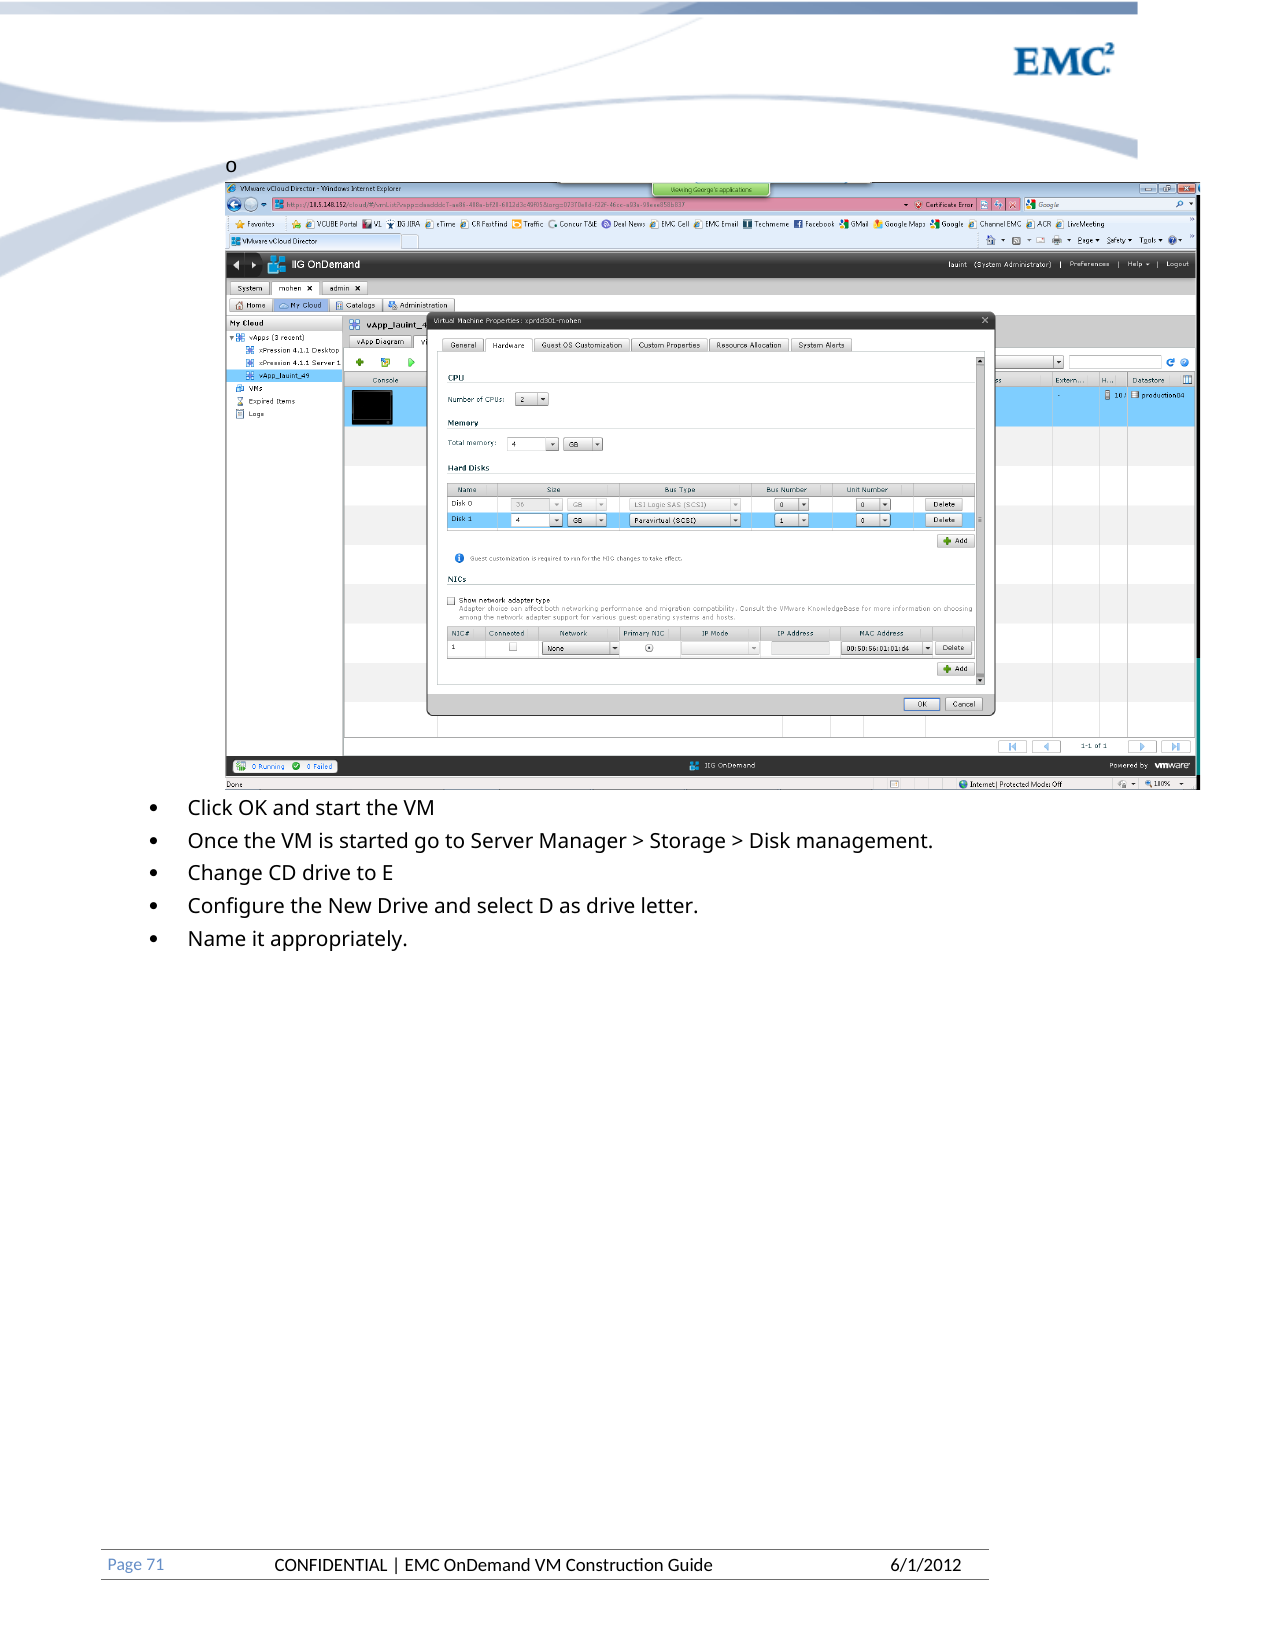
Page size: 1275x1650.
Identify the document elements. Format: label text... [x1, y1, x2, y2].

list Change CD drive to E [150, 858, 1162, 887]
list Configure the New Drive and select D as drive letter. [150, 891, 1162, 919]
list Once the VM is started go to Server Manager > Storage > Disk management. [150, 826, 1162, 854]
picture [0, 0, 1200, 790]
list Click OK and start the VM [150, 793, 1162, 822]
list Name it appropriately. [150, 924, 1162, 952]
